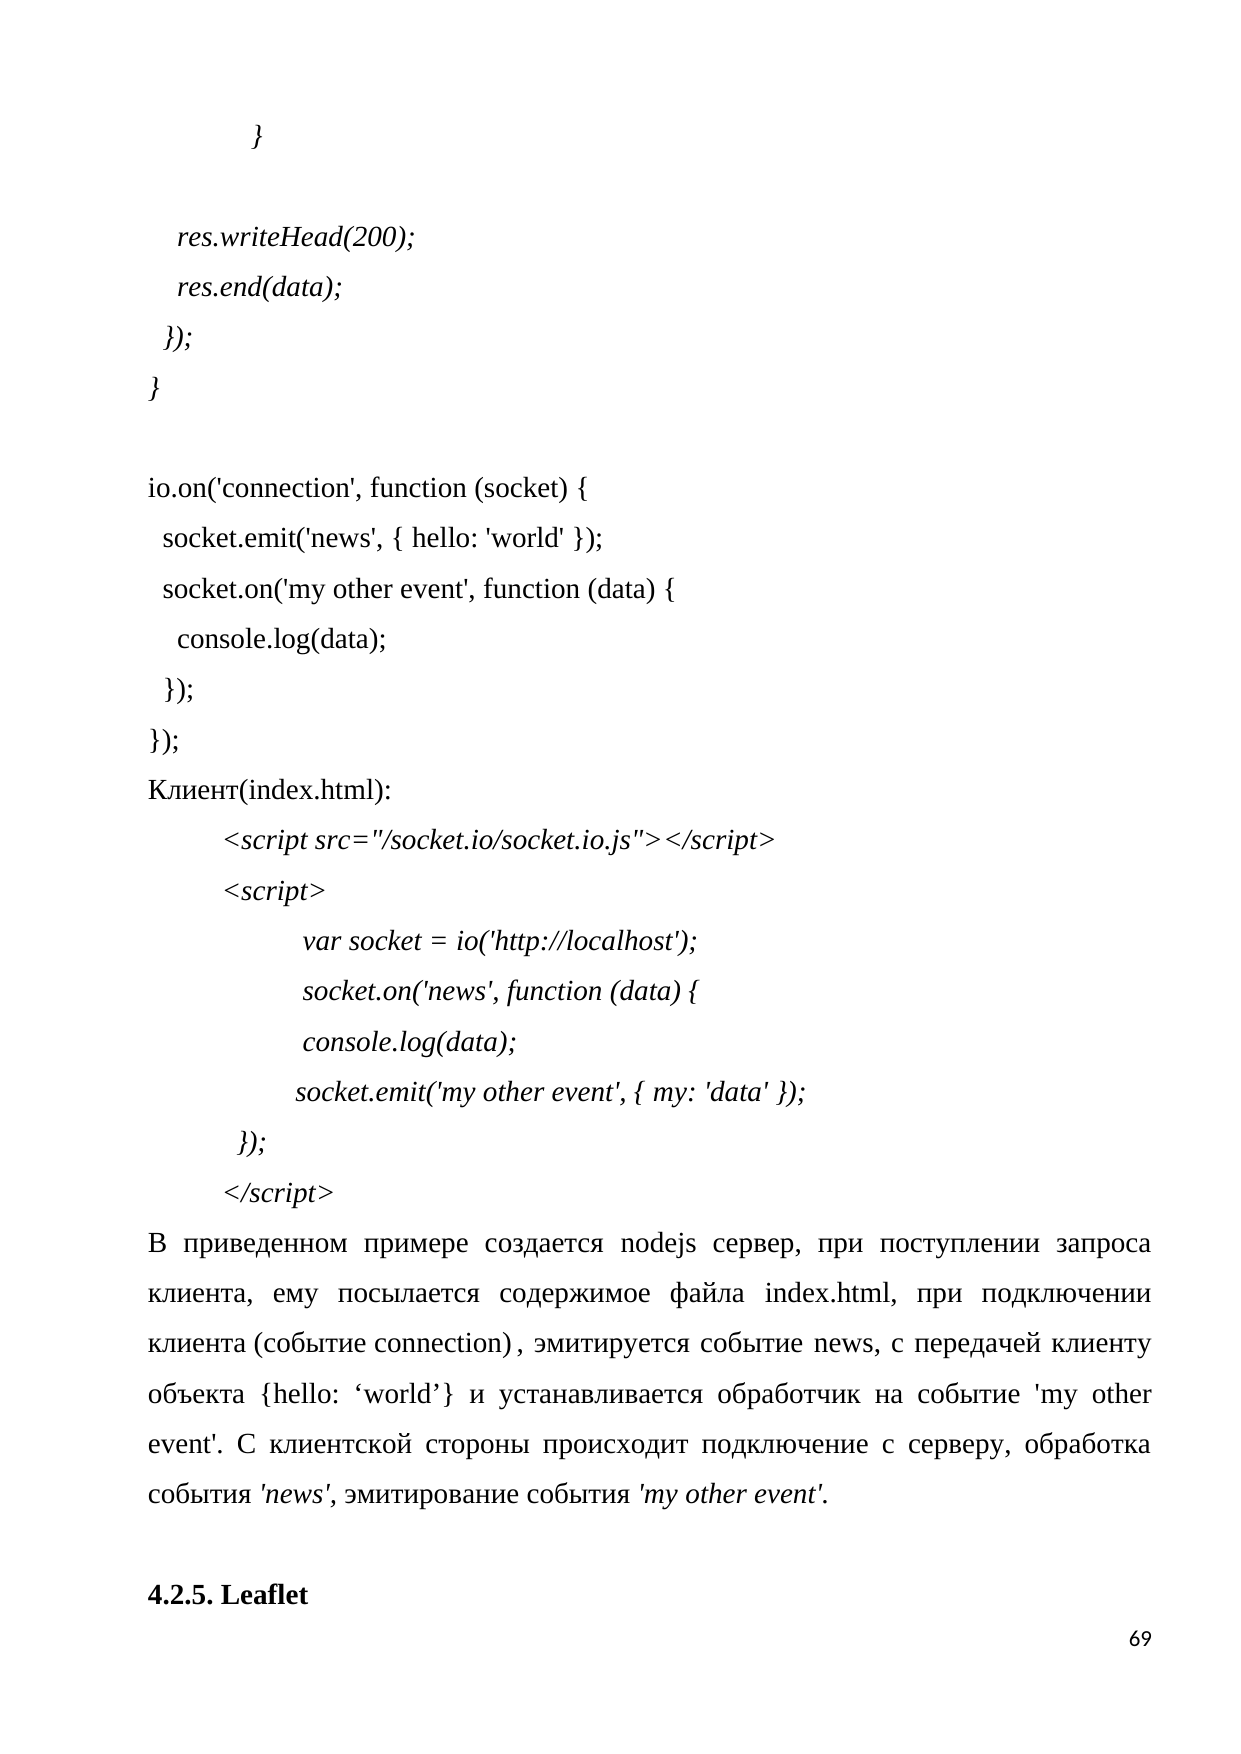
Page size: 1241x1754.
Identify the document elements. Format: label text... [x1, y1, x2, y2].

text console.log(data); [221, 1024, 1152, 1057]
text } [148, 370, 1152, 403]
text io.on('connection', function (socket) { [148, 470, 1152, 504]
text } [221, 118, 1152, 152]
text }); [148, 722, 1152, 755]
text }); [148, 319, 1152, 353]
text }); [148, 672, 1152, 705]
text var socket = io('http://localhost'); [221, 923, 1152, 957]
text <script> [221, 873, 1152, 906]
text </script> [221, 1175, 1152, 1208]
text }); [221, 1124, 1152, 1158]
text socket.emit('my other event', { my: 'data' }); [221, 1074, 1152, 1108]
text res.end(data); [148, 269, 1152, 303]
text Клиент(index.html): [148, 772, 1152, 806]
text console.log(data); [148, 621, 1152, 655]
text В приведенном примере создается nodejs сервер, при поступлении запроса клиента, ему посылается содержимое файла index.html, при подключении клиента (событие connection) , эмитируется событие news, с передачей клиенту объекта {hello: ‘world’} и устанавливается обработчик на событие 'my other event'. С клиентской стороны происходит подключение с серверу, обработка события 'news', эмитирование события 'my other event'. [148, 1225, 1152, 1510]
text socket.emit('news', { hello: 'world' }); [148, 521, 1152, 554]
text socket.on('my other event', function (data) { [148, 571, 1152, 604]
text res.writeHead(200); [148, 219, 1152, 252]
text socket.on('news', function (data) { [221, 973, 1152, 1007]
text 4.2.5. Leaflet [148, 1577, 1152, 1611]
text <script src="/socket.io/socket.io.js"></script> [148, 822, 1152, 856]
